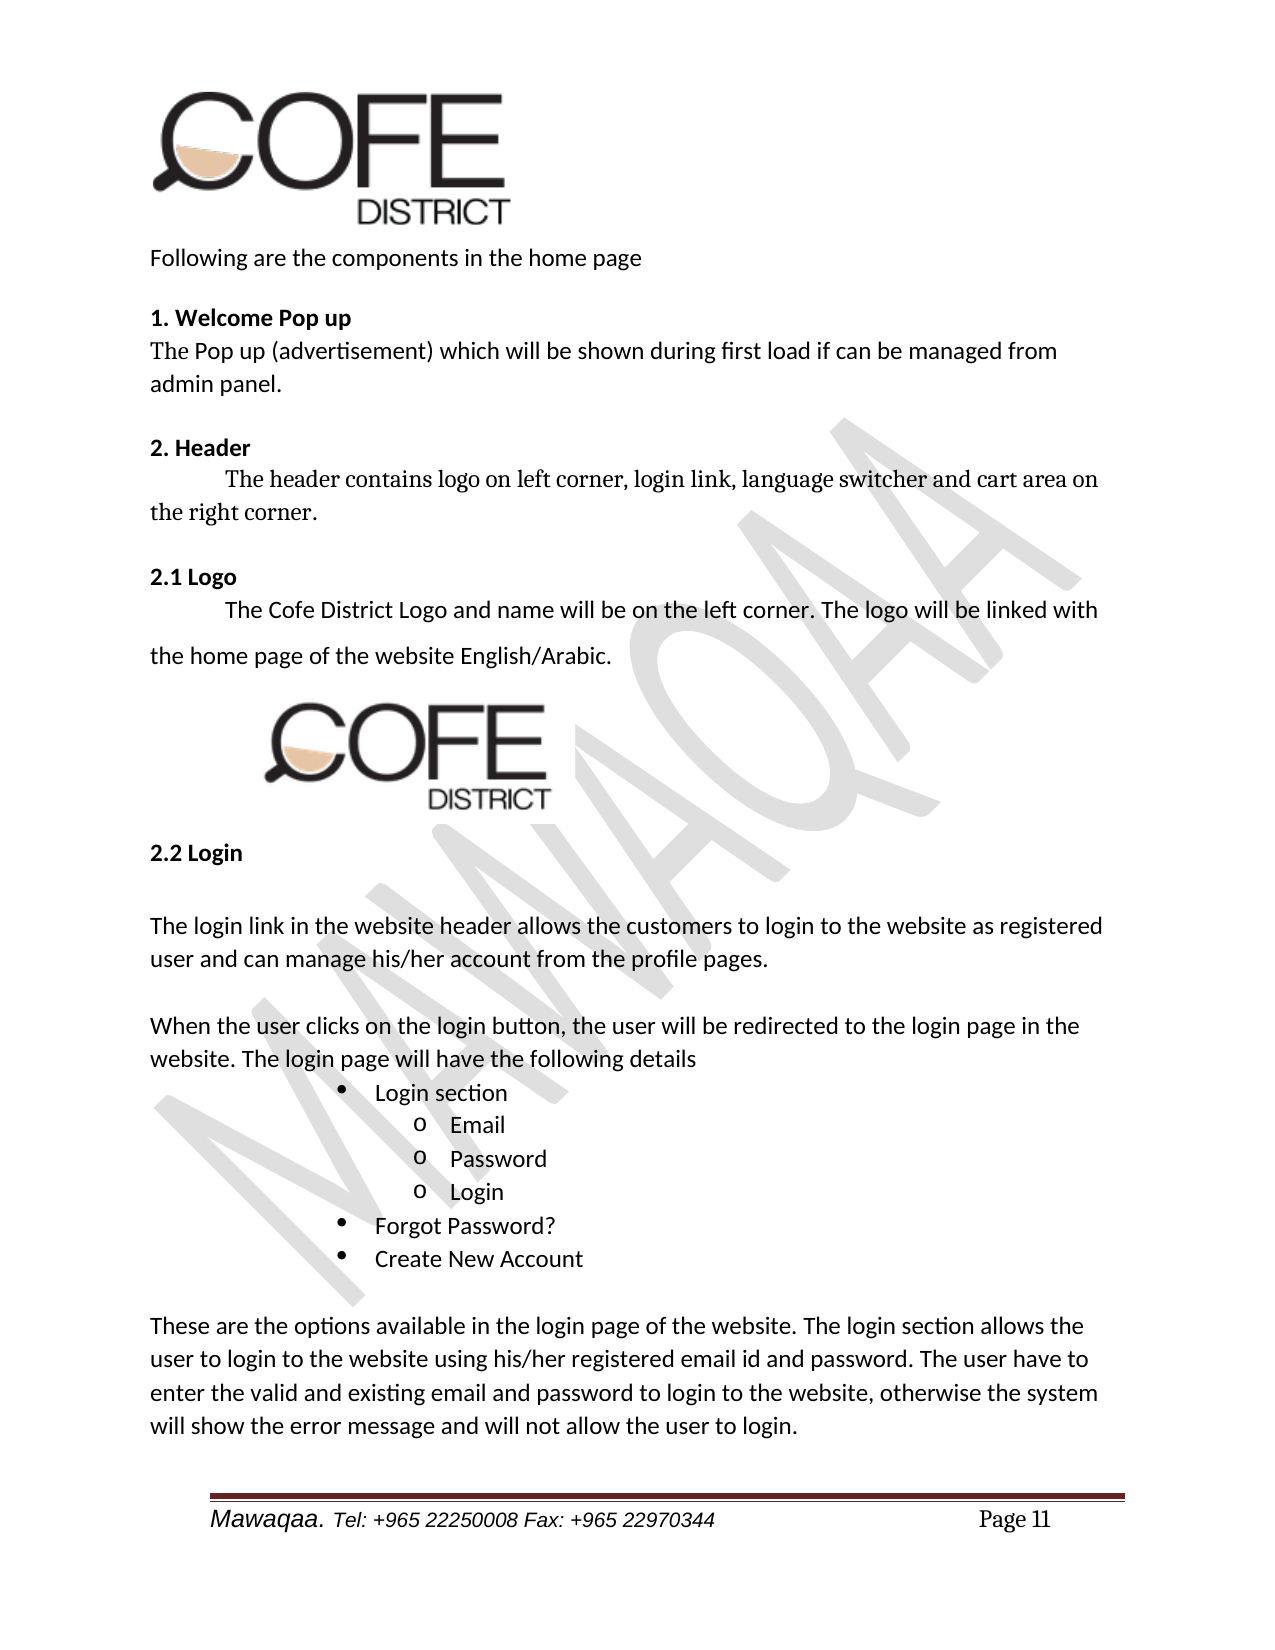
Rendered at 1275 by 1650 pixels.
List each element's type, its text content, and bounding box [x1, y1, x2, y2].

list Login section [337, 1074, 1125, 1107]
list Password [412, 1141, 1125, 1174]
list The Cofe District Logo and name will be on the left corner. The logo will be linked with the home page of the website English/Arabic. [150, 594, 1125, 671]
text When the user clicks on the login button, the user will be redirected to the login page in the website. The login page will have the following details [150, 1007, 1125, 1074]
list 2.2 Login [150, 837, 1125, 868]
list Create New Account [337, 1241, 1125, 1274]
text The login link in the website header allows the customers to login to the website as registered user and can manage his/her account from the profile pages. [150, 907, 1125, 974]
picture [225, 686, 575, 824]
picture [150, 81, 522, 233]
list Forgot Password? [337, 1207, 1125, 1241]
list Email [412, 1107, 1125, 1141]
list Login [412, 1174, 1125, 1207]
text Following are the components in the home page [150, 239, 1125, 272]
list 1. Welcome Pop up [150, 303, 1125, 333]
list 2. Header [150, 432, 1125, 462]
list The header contains logo on left corner, login link, language switcher and cart area on the right corner. [150, 464, 1125, 526]
list The Pop up (advertisement) which will be shown during first load if can be managed from admin panel. [150, 336, 1125, 399]
text These are the options available in the login page of the website. The login section allows the user to login to the website using his/her registered email id and password. The user have to enter the valid and existing email and password to login to the website, otherwise the system will show the error message and will not allow the user to login. [150, 1307, 1125, 1441]
list 2.1 Logo [150, 562, 1125, 592]
